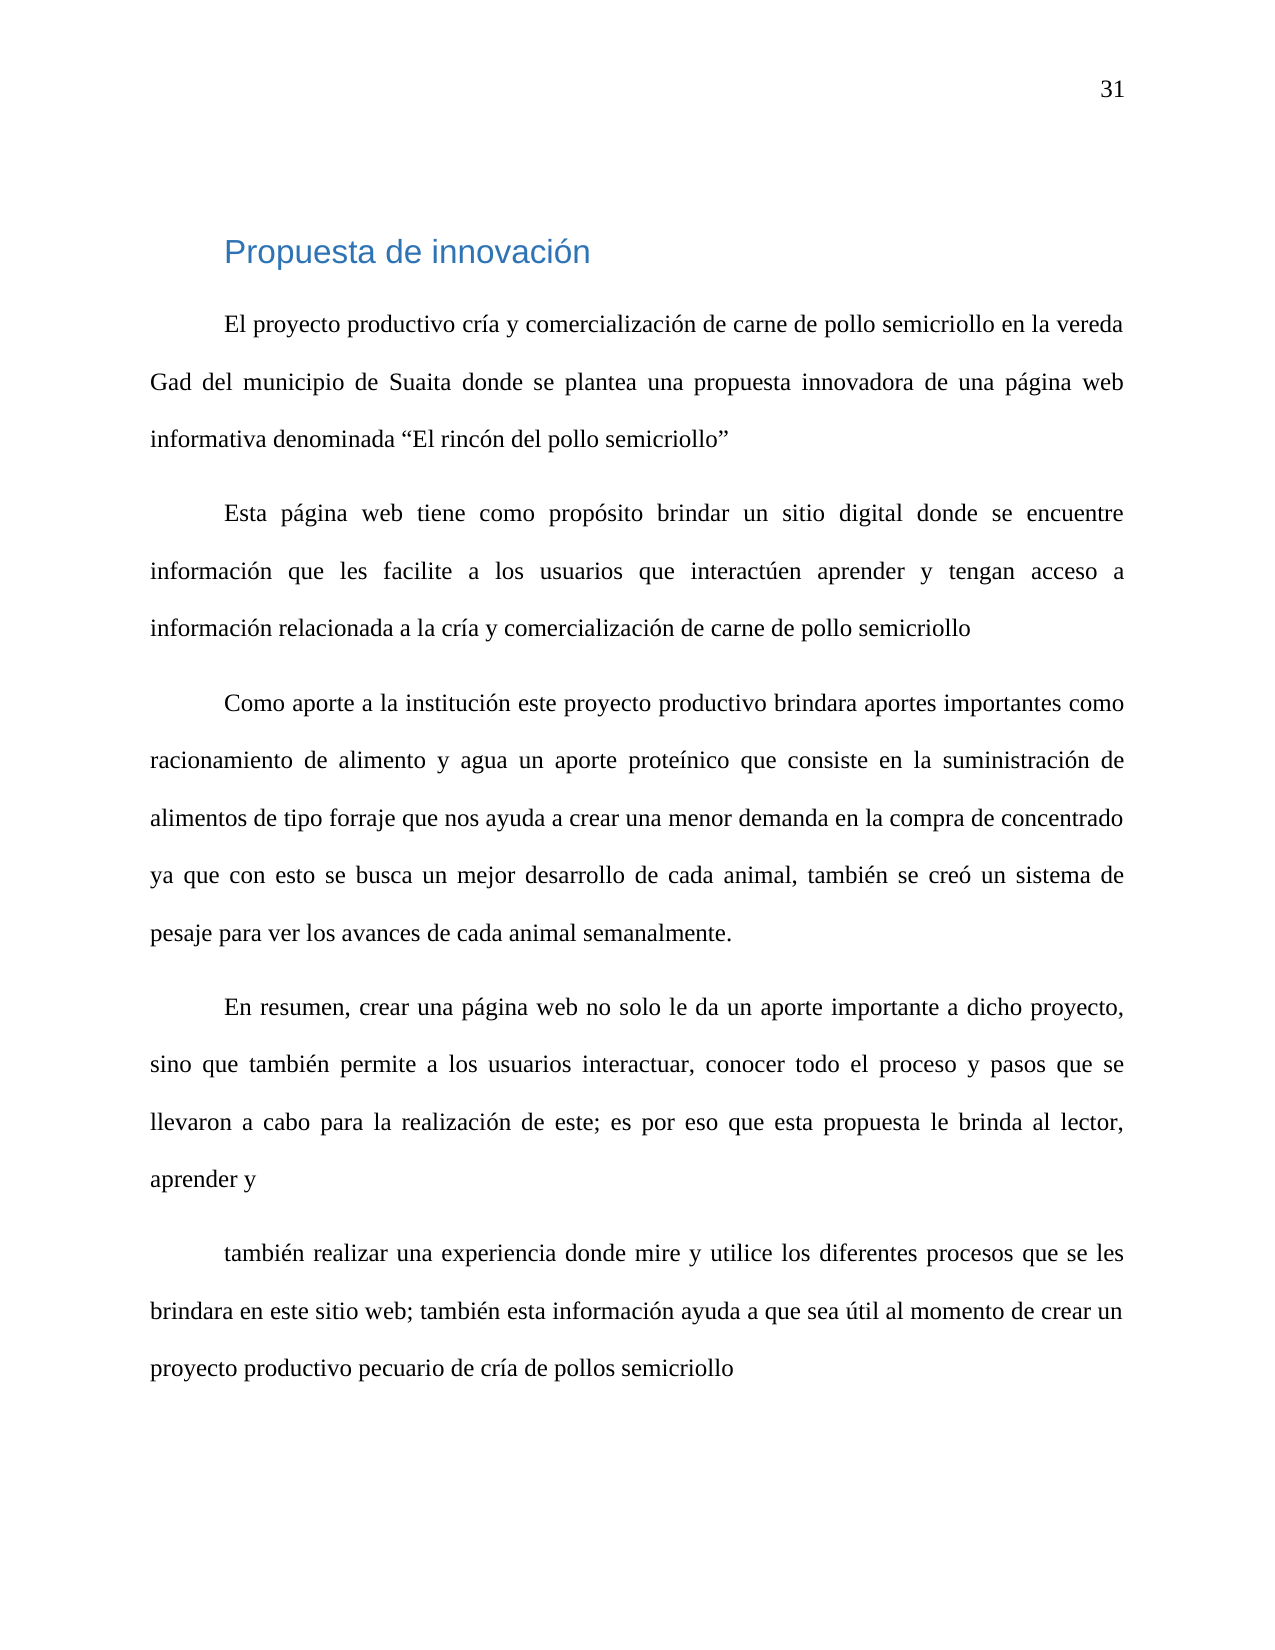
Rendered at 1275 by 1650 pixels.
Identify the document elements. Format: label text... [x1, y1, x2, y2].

text también realizar una experiencia donde mire y utilice los diferentes procesos que se les brindara en este sitio web; también esta información ayuda a que sea útil al momento de crear un proyecto productivo pecuario de cría de pollos semicriollo [150, 1238, 1125, 1382]
text El proyecto productivo cría y comercialización de carne de pollo semicriollo en la vereda Gad del municipio de Suaita donde se plantea una propuesta innovadora de una página web informativa denominada “El rincón del pollo semicriollo” [150, 309, 1125, 453]
text Esta página web tiene como propósito brindar un sitio digital donde se encuentre información que les facilite a los usuarios que interactúen aprender y tengan acceso a información relacionada a la cría y comercialización de carne de pollo semicriollo [150, 498, 1125, 642]
text En resumen, crear una página web no solo le da un aporte importante a dicho proyecto, sino que también permite a los usuarios interactuar, conocer todo el proceso y pasos que se llevaron a cabo para la realización de este; es por eso que esta propuesta le brinda al lector, aprender y [150, 992, 1125, 1193]
subtitle Propuesta de innovación [150, 232, 1125, 271]
text Como aporte a la institución este proyecto productivo brindara aportes importantes como racionamiento de alimento y agua un aporte proteínico que consiste en la suministración de alimentos de tipo forraje que nos ayuda a crear una menor demanda en la compra de concentrado ya que con esto se busca un mejor desarrollo de cada animal, también se creó un sistema de pesaje para ver los avances de cada animal semanalmente. [150, 688, 1125, 946]
